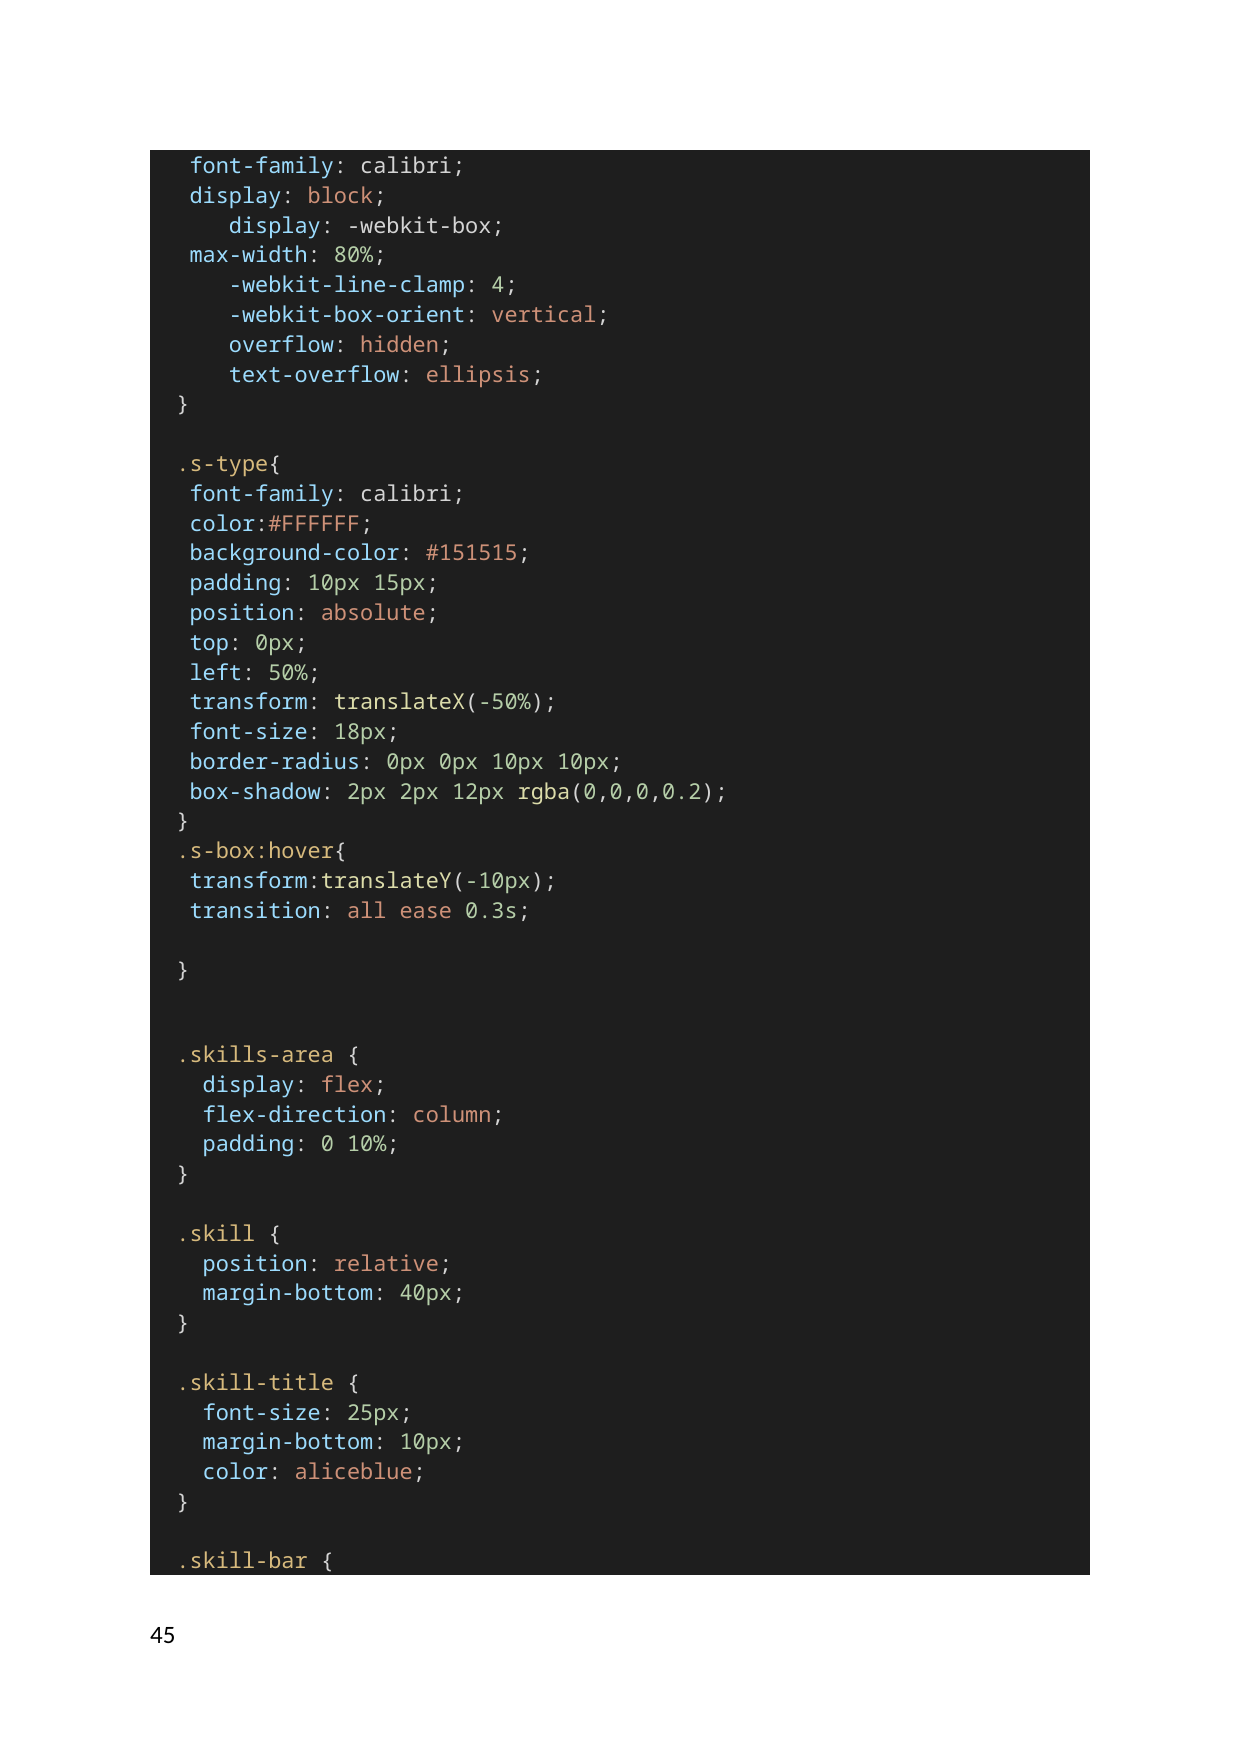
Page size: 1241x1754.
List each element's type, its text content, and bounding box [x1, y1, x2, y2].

text transition: all ease 0.3s; [150, 895, 1090, 924]
text display: block; [150, 180, 1090, 209]
text .skills-area { [150, 1039, 1090, 1069]
text -webkit-box-orient: vertical; [150, 299, 1090, 329]
text padding: 0 10%; [150, 1128, 1090, 1158]
text .skill { [150, 1218, 1090, 1247]
text position: relative; [150, 1247, 1090, 1277]
text font-size: 25px; [150, 1396, 1090, 1426]
text margin-bottom: 10px; [150, 1426, 1090, 1456]
text } [150, 954, 1090, 984]
text .skill-bar { [150, 1545, 1090, 1575]
text } [150, 1307, 1090, 1337]
text .s-box:hover{ [150, 835, 1090, 865]
text display: -webkit-box; [150, 209, 1090, 239]
text display: flex; [150, 1069, 1090, 1098]
text margin-bottom: 40px; [150, 1277, 1090, 1307]
text transform:translateY(-10px); [150, 865, 1090, 895]
text overflow: hidden; [150, 329, 1090, 358]
text padding: 10px 15px; [150, 567, 1090, 597]
text color: aliceblue; [150, 1456, 1090, 1486]
text .skill-title { [150, 1367, 1090, 1396]
text -webkit-line-clamp: 4; [150, 269, 1090, 299]
text } [150, 1486, 1090, 1516]
text max-width: 80%; [150, 239, 1090, 269]
text .s-type{ [150, 448, 1090, 478]
text position: absolute; [150, 597, 1090, 627]
text } [150, 388, 1090, 418]
text left: 50%; [150, 656, 1090, 686]
text top: 0px; [150, 627, 1090, 656]
text font-size: 18px; [150, 716, 1090, 746]
text box-shadow: 2px 2px 12px rgba(0,0,0,0.2); [150, 776, 1090, 805]
text transform: translateX(-50%); [150, 686, 1090, 716]
text } [150, 805, 1090, 835]
text font-family: calibri; [150, 150, 1090, 180]
text color:#FFFFFF; [150, 507, 1090, 537]
text border-radius: 0px 0px 10px 10px; [150, 746, 1090, 776]
text flex-direction: column; [150, 1098, 1090, 1128]
text font-family: calibri; [150, 478, 1090, 507]
text } [150, 1158, 1090, 1188]
text text-overflow: ellipsis; [150, 358, 1090, 388]
text background-color: #151515; [150, 537, 1090, 567]
